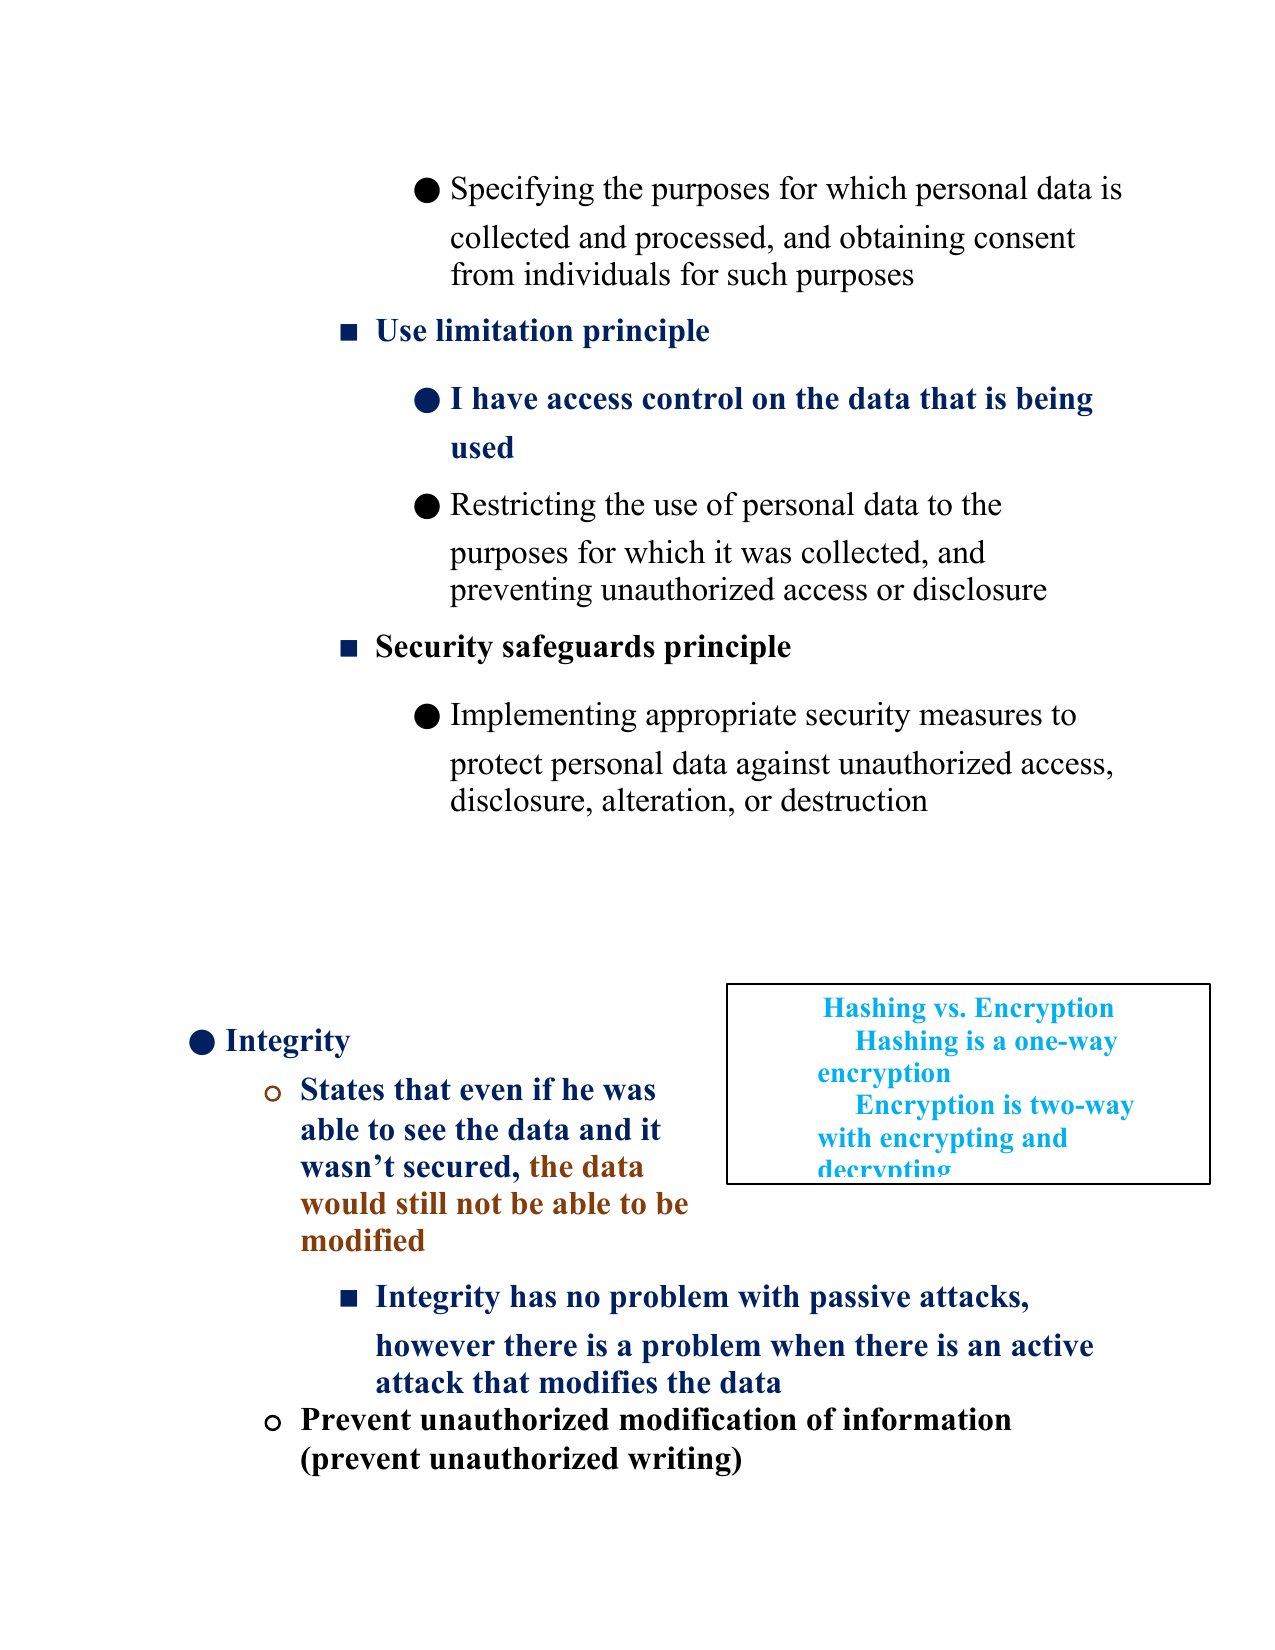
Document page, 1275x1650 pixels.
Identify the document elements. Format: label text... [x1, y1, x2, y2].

list Integrity has no problem with passive attacks, however there is a problem when there is an active attack that modifies the data [337, 1258, 1125, 1400]
list Prevent unauthorized modification of information (prevent unauthorized writing) [262, 1400, 1125, 1477]
list Specifying the purposes for which personal data is collected and processed, and obtaining consent from individuals for such purposes [412, 150, 1125, 292]
list Use limitation principle [337, 292, 1125, 360]
list Restricting the use of personal data to the purposes for which it was collected, and preventing unauthorized access or disclosure [412, 466, 1125, 608]
list States that even if he was able to see the data and it wasn’t secured, the data would still not be able to be modified [262, 1071, 1125, 1258]
list I have access control on the data that is being used [412, 360, 1125, 466]
list Security safeguards principle [337, 608, 1125, 676]
list Integrity [187, 1002, 726, 1071]
list Implementing appropriate security measures to protect personal data against unauthorized access, disclosure, alteration, or destruction [412, 676, 1125, 818]
